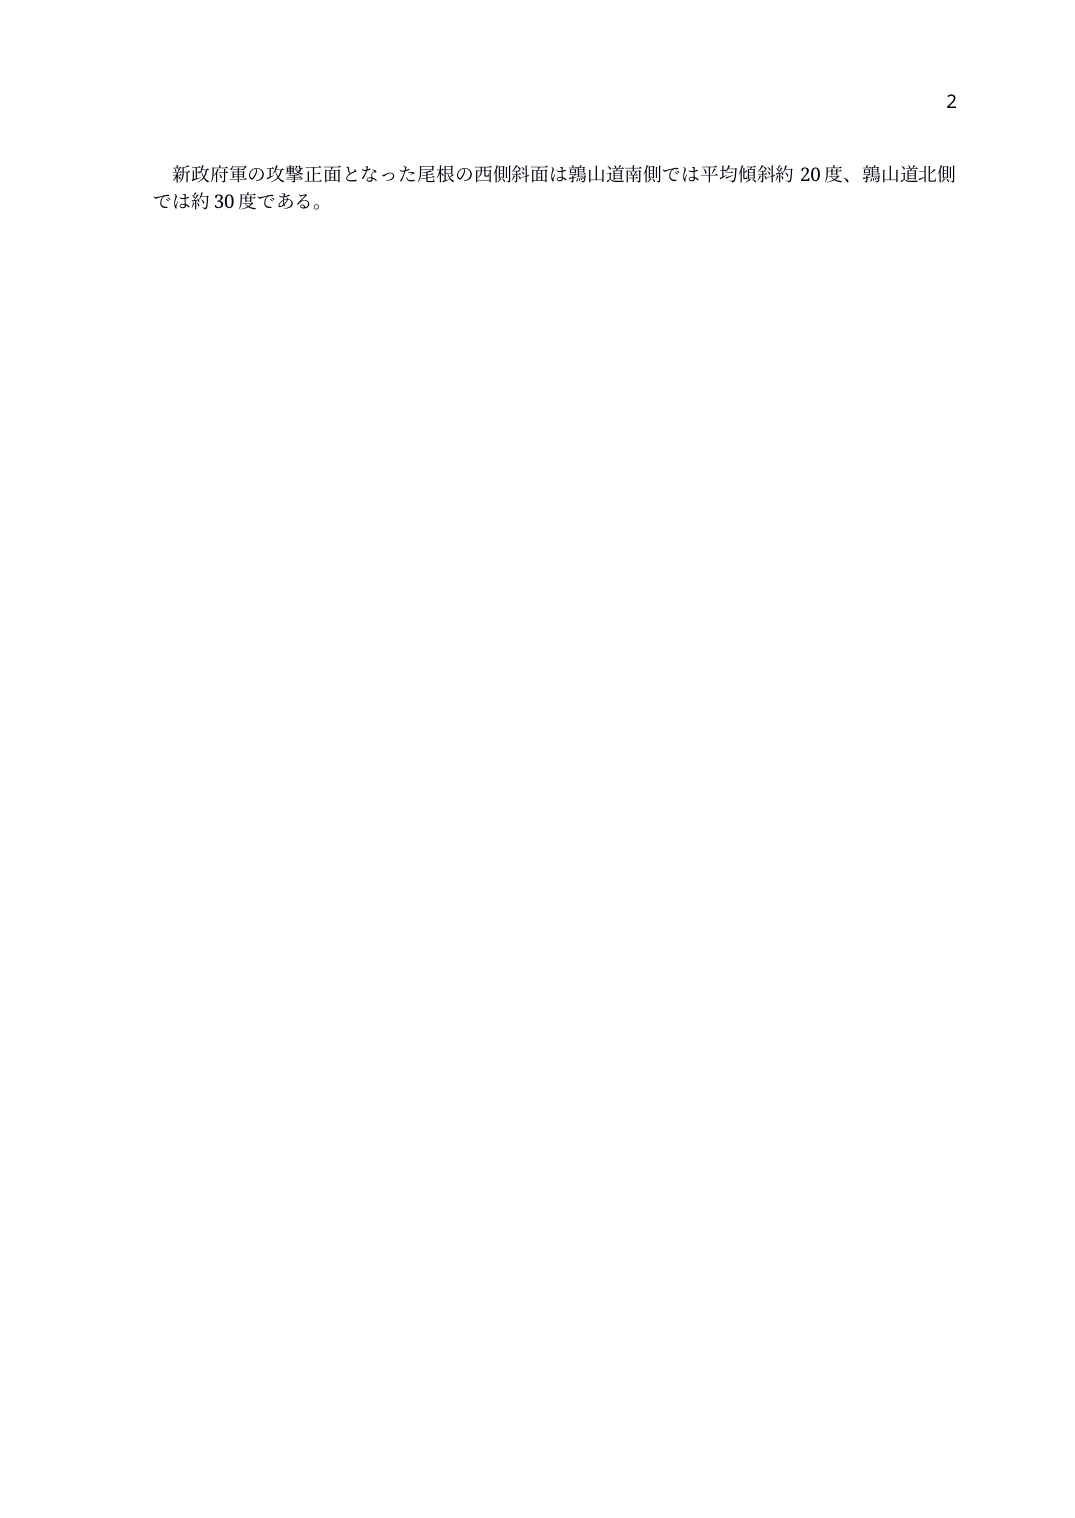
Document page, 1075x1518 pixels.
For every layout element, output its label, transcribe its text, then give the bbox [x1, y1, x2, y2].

text 新政府軍の攻撃正面となった尾根の西側斜面は鶉山道南側では平均傾斜約20度、鶉山道北側では約30度である。 [153, 159, 957, 213]
